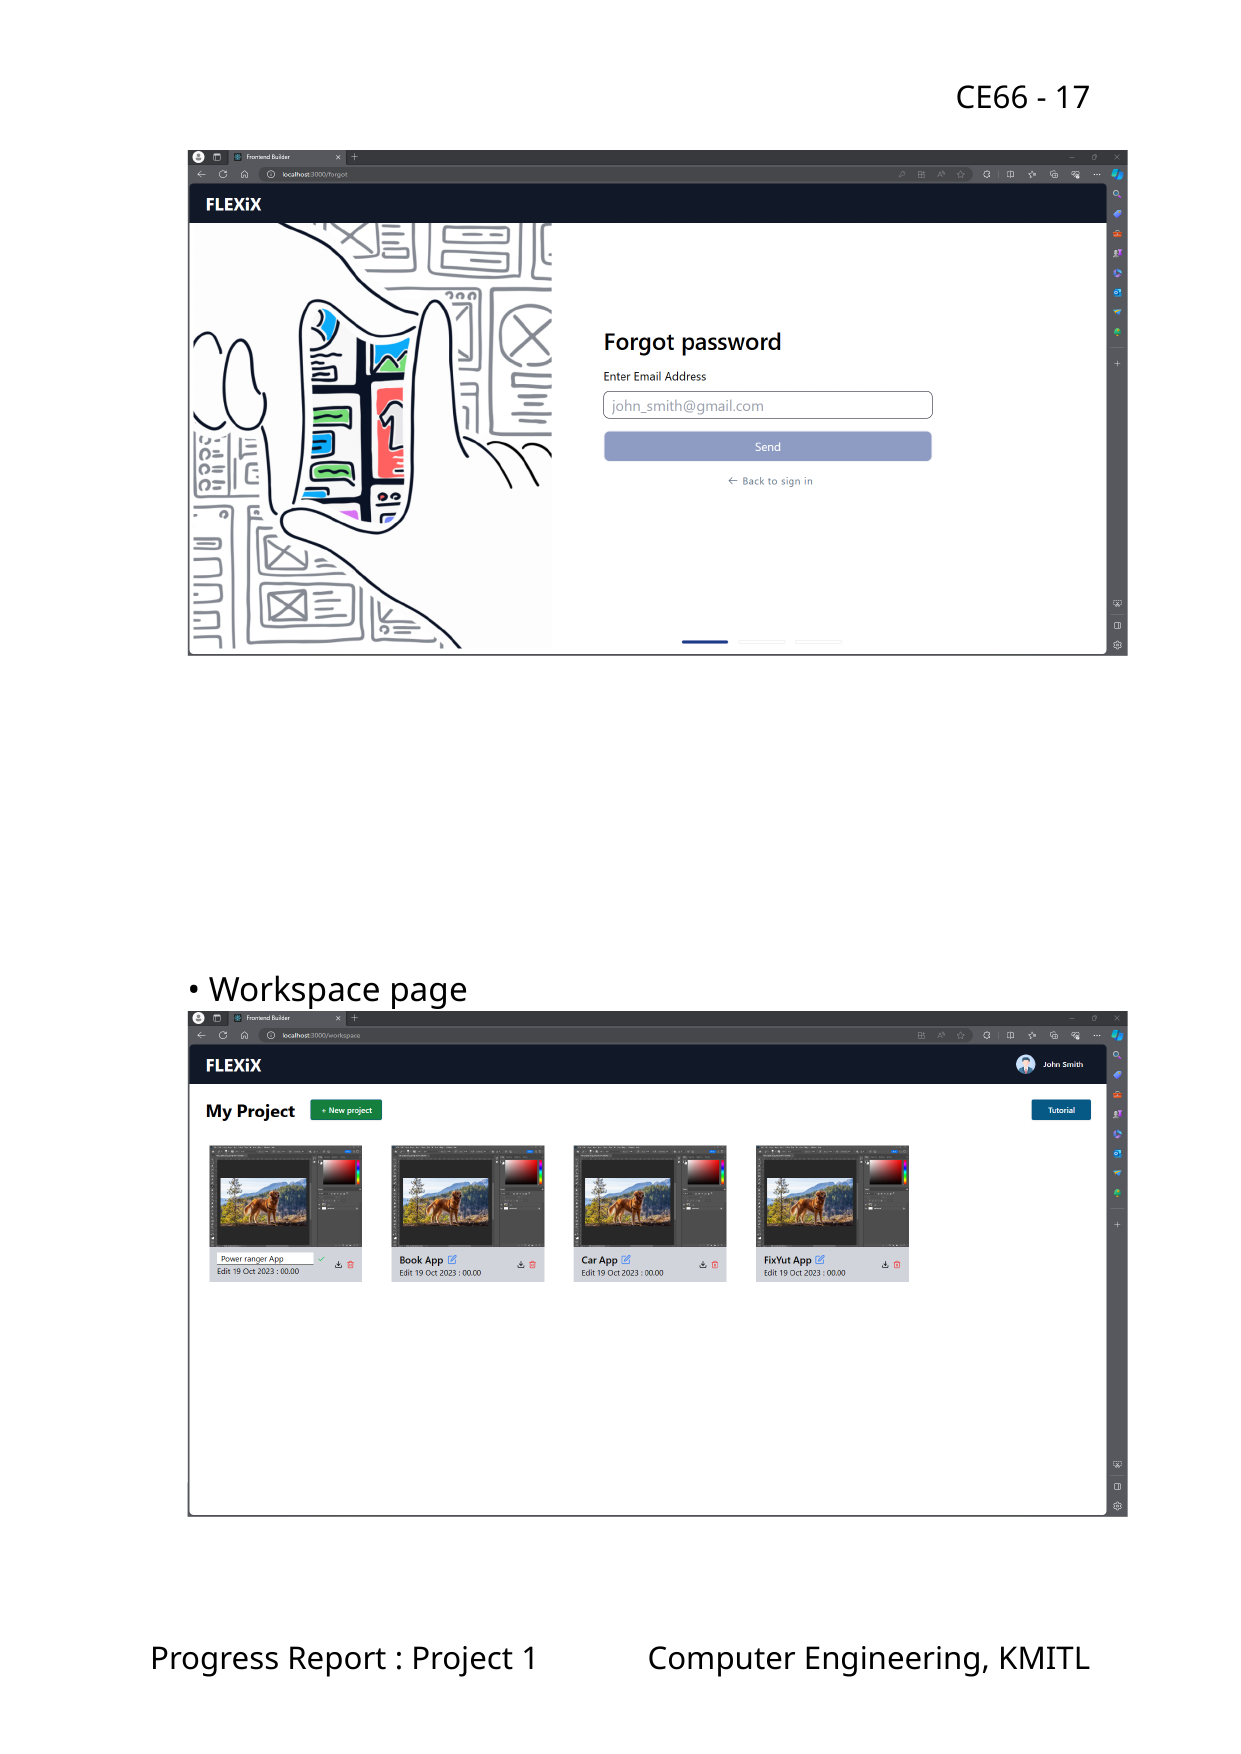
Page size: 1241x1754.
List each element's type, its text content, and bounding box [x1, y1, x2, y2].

picture [187, 150, 1128, 656]
picture [187, 1011, 1128, 1517]
list • Workspace page [187, 966, 1090, 1011]
